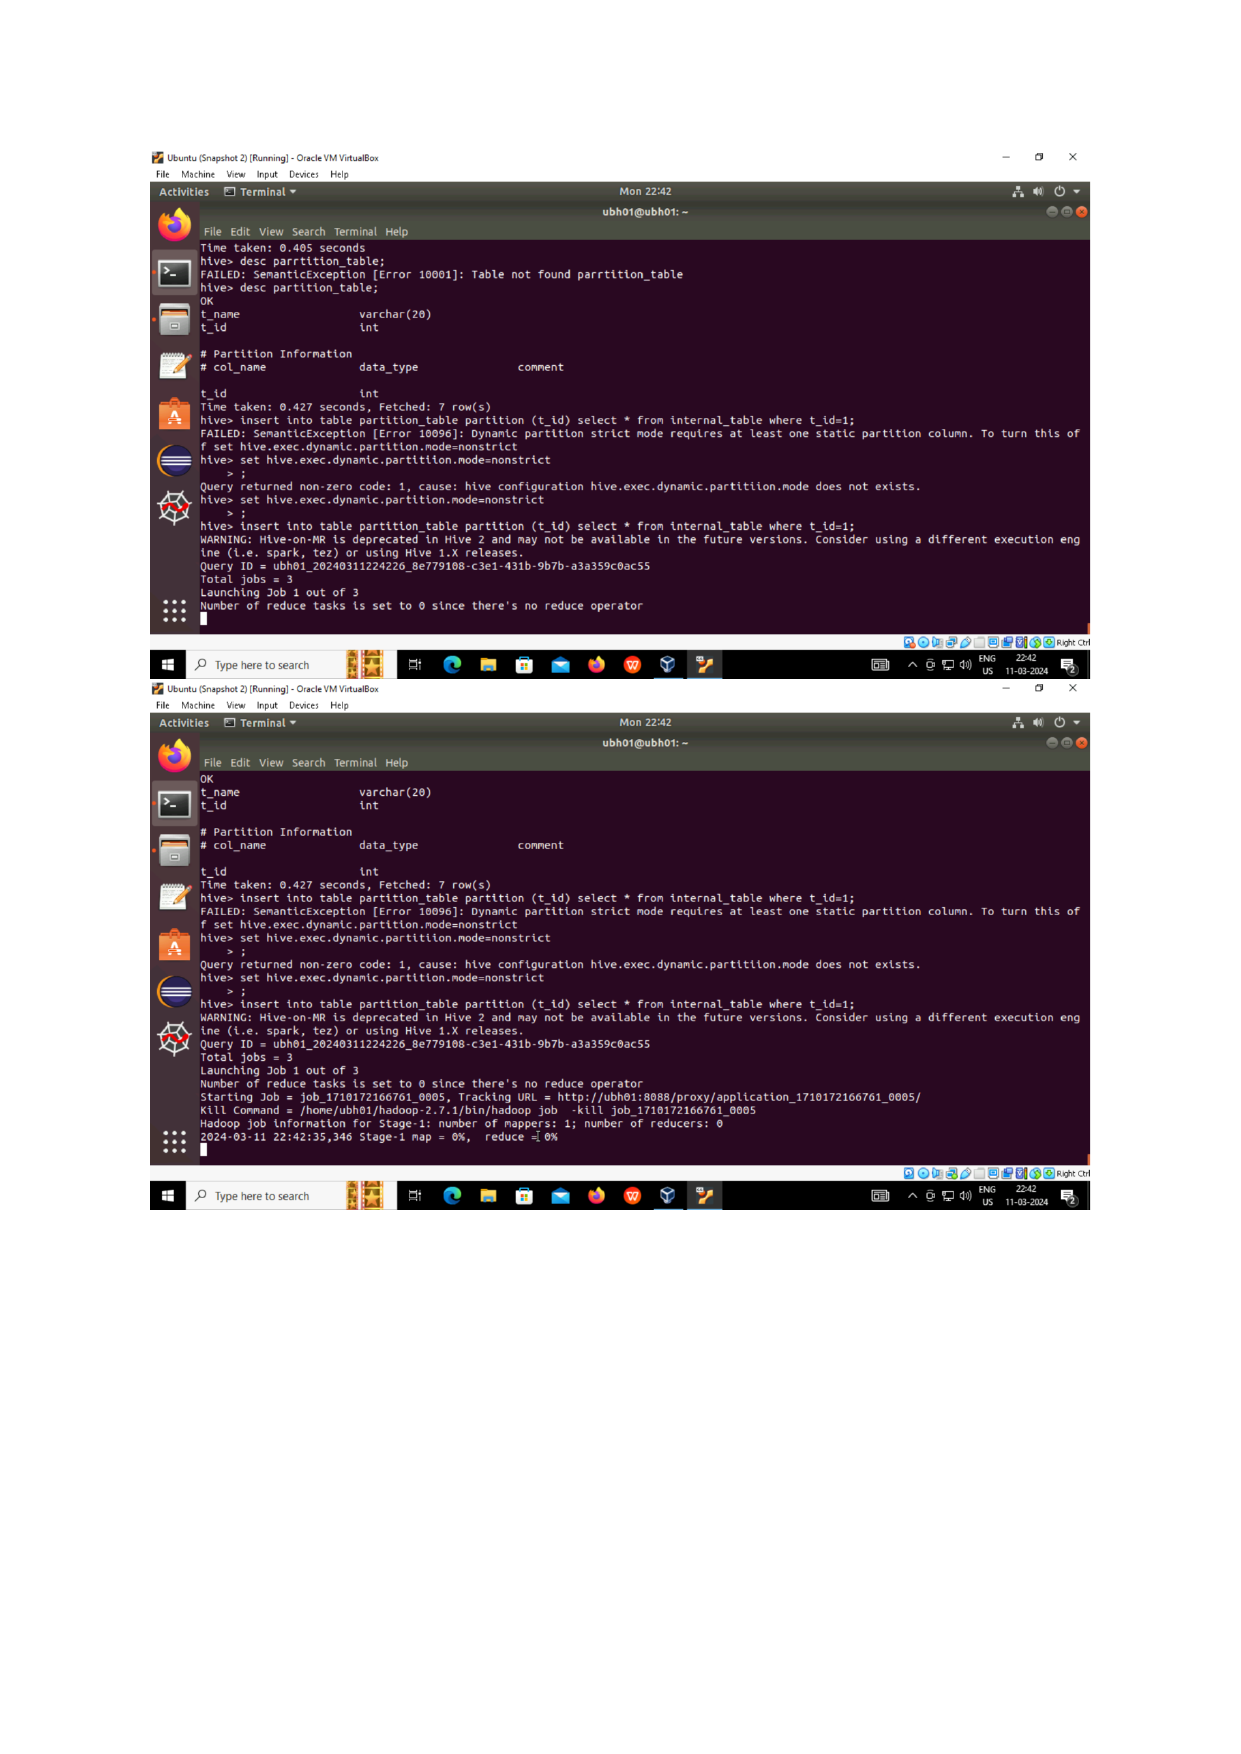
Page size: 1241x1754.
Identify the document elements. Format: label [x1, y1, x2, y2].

picture [150, 681, 1091, 1210]
picture [150, 150, 1091, 679]
